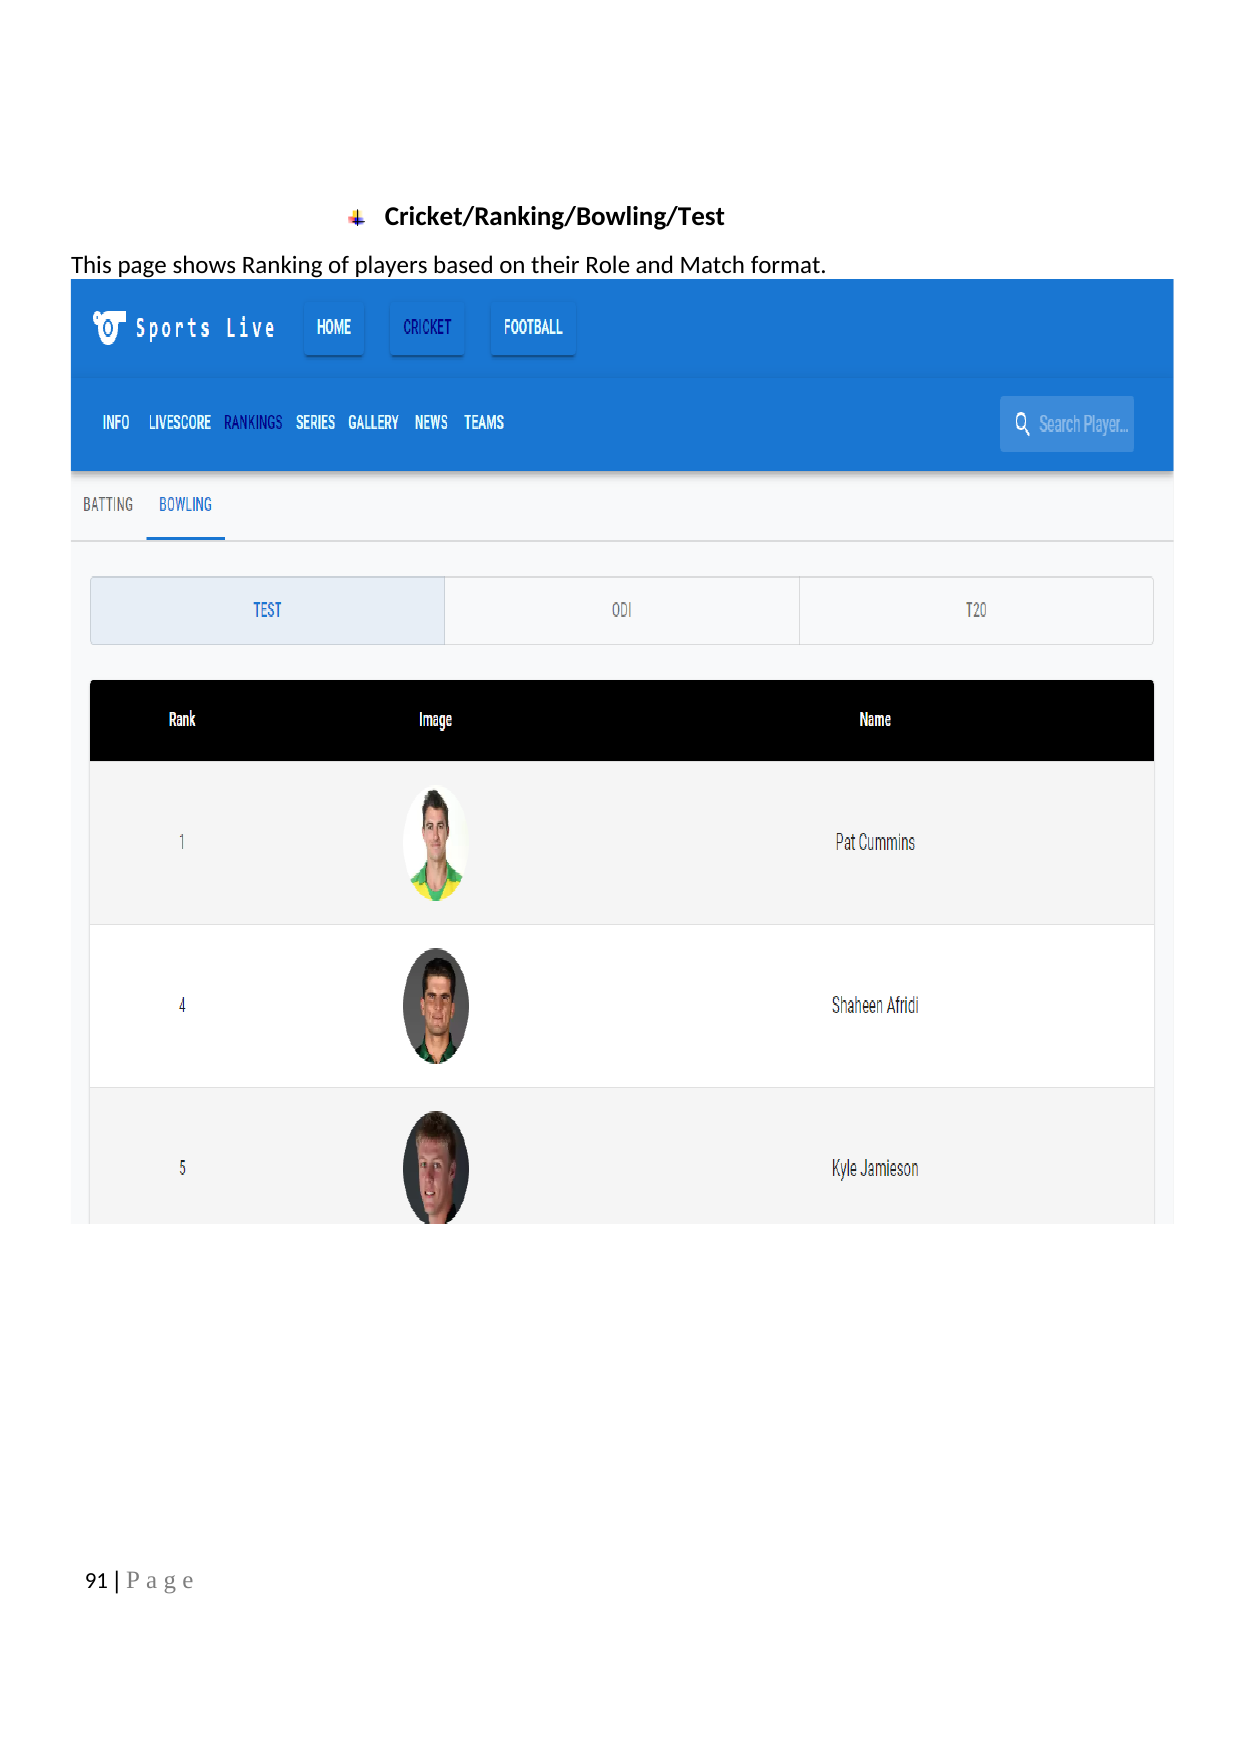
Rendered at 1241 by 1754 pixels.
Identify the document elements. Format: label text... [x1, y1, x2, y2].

picture [348, 208, 365, 226]
subtitle Cricket/Ranking/Bowling/Test [347, 199, 1186, 232]
picture [70, 279, 1174, 1224]
text This page shows Ranking of players based on their Role and Match format. [71, 249, 1186, 279]
